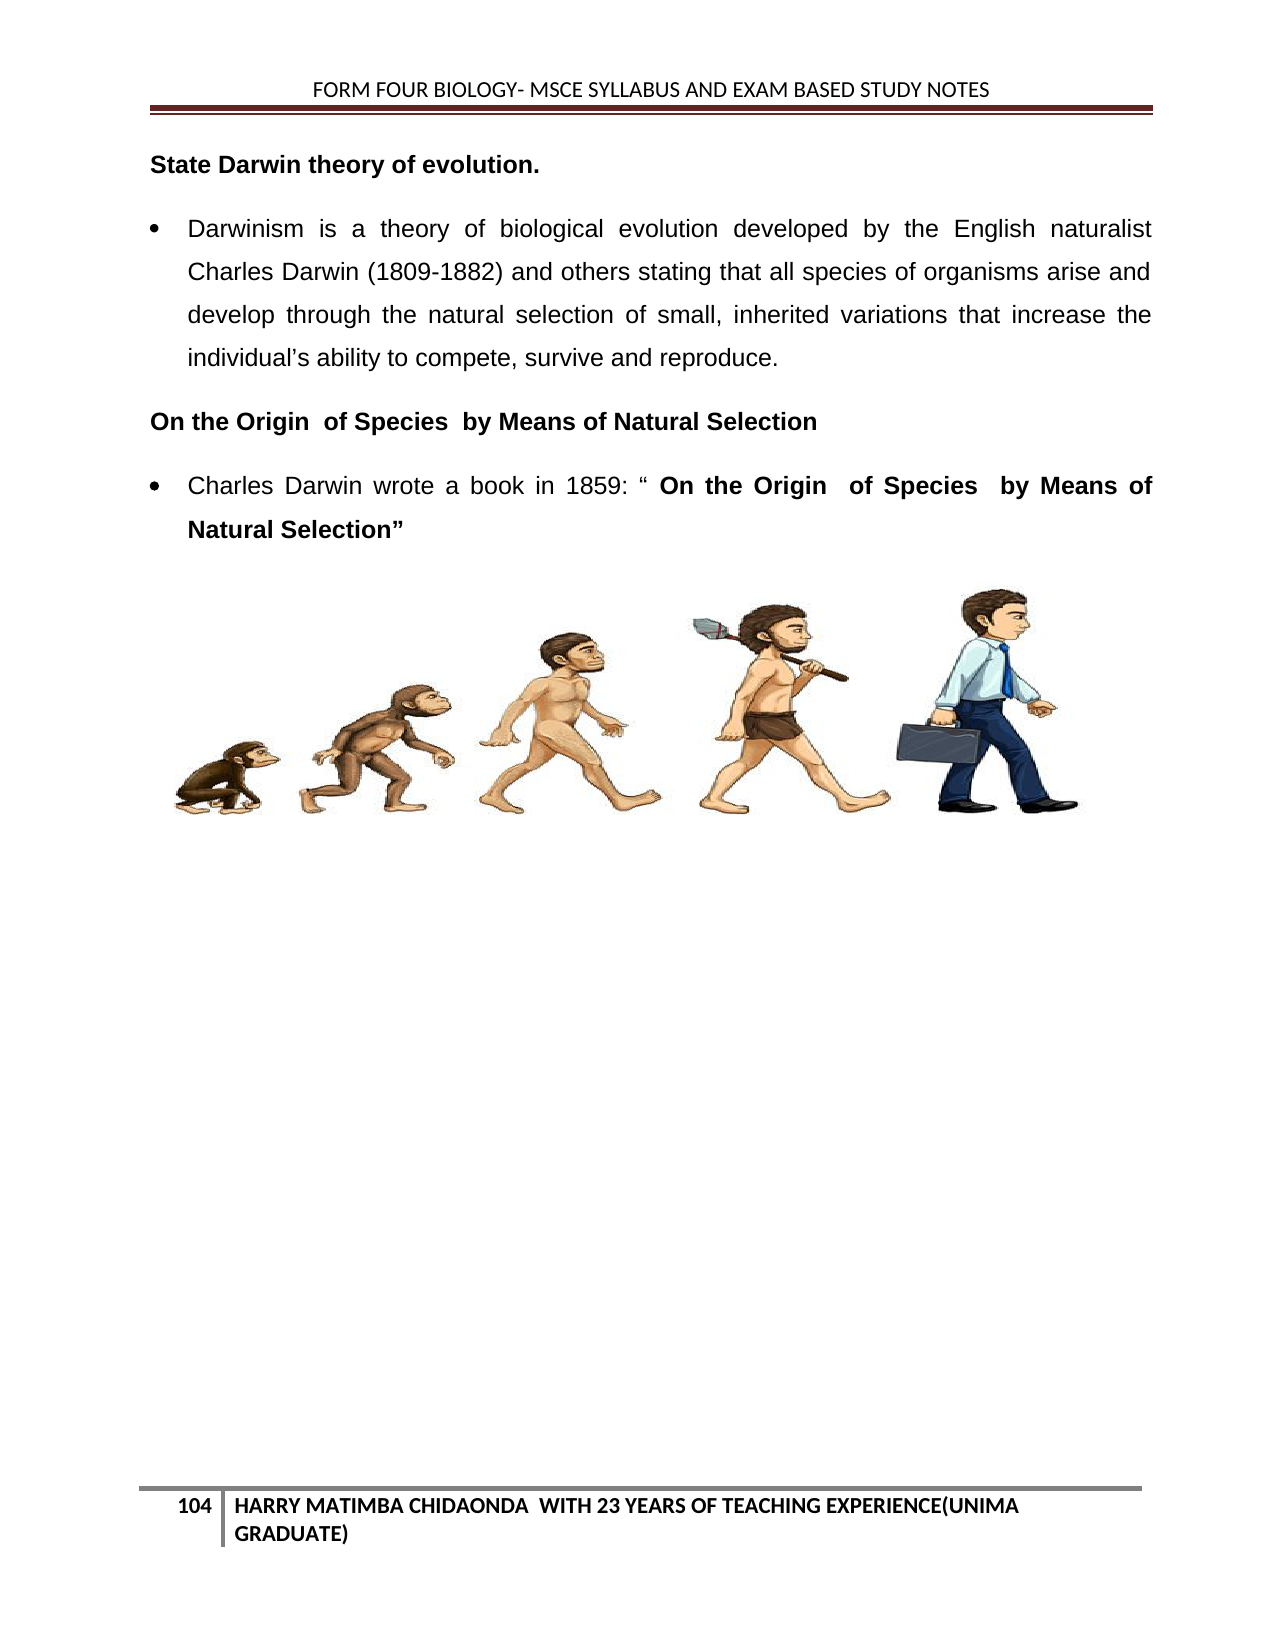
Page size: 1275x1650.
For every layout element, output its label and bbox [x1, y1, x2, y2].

table_header [139, 150, 1164, 858]
picture [150, 578, 1098, 825]
